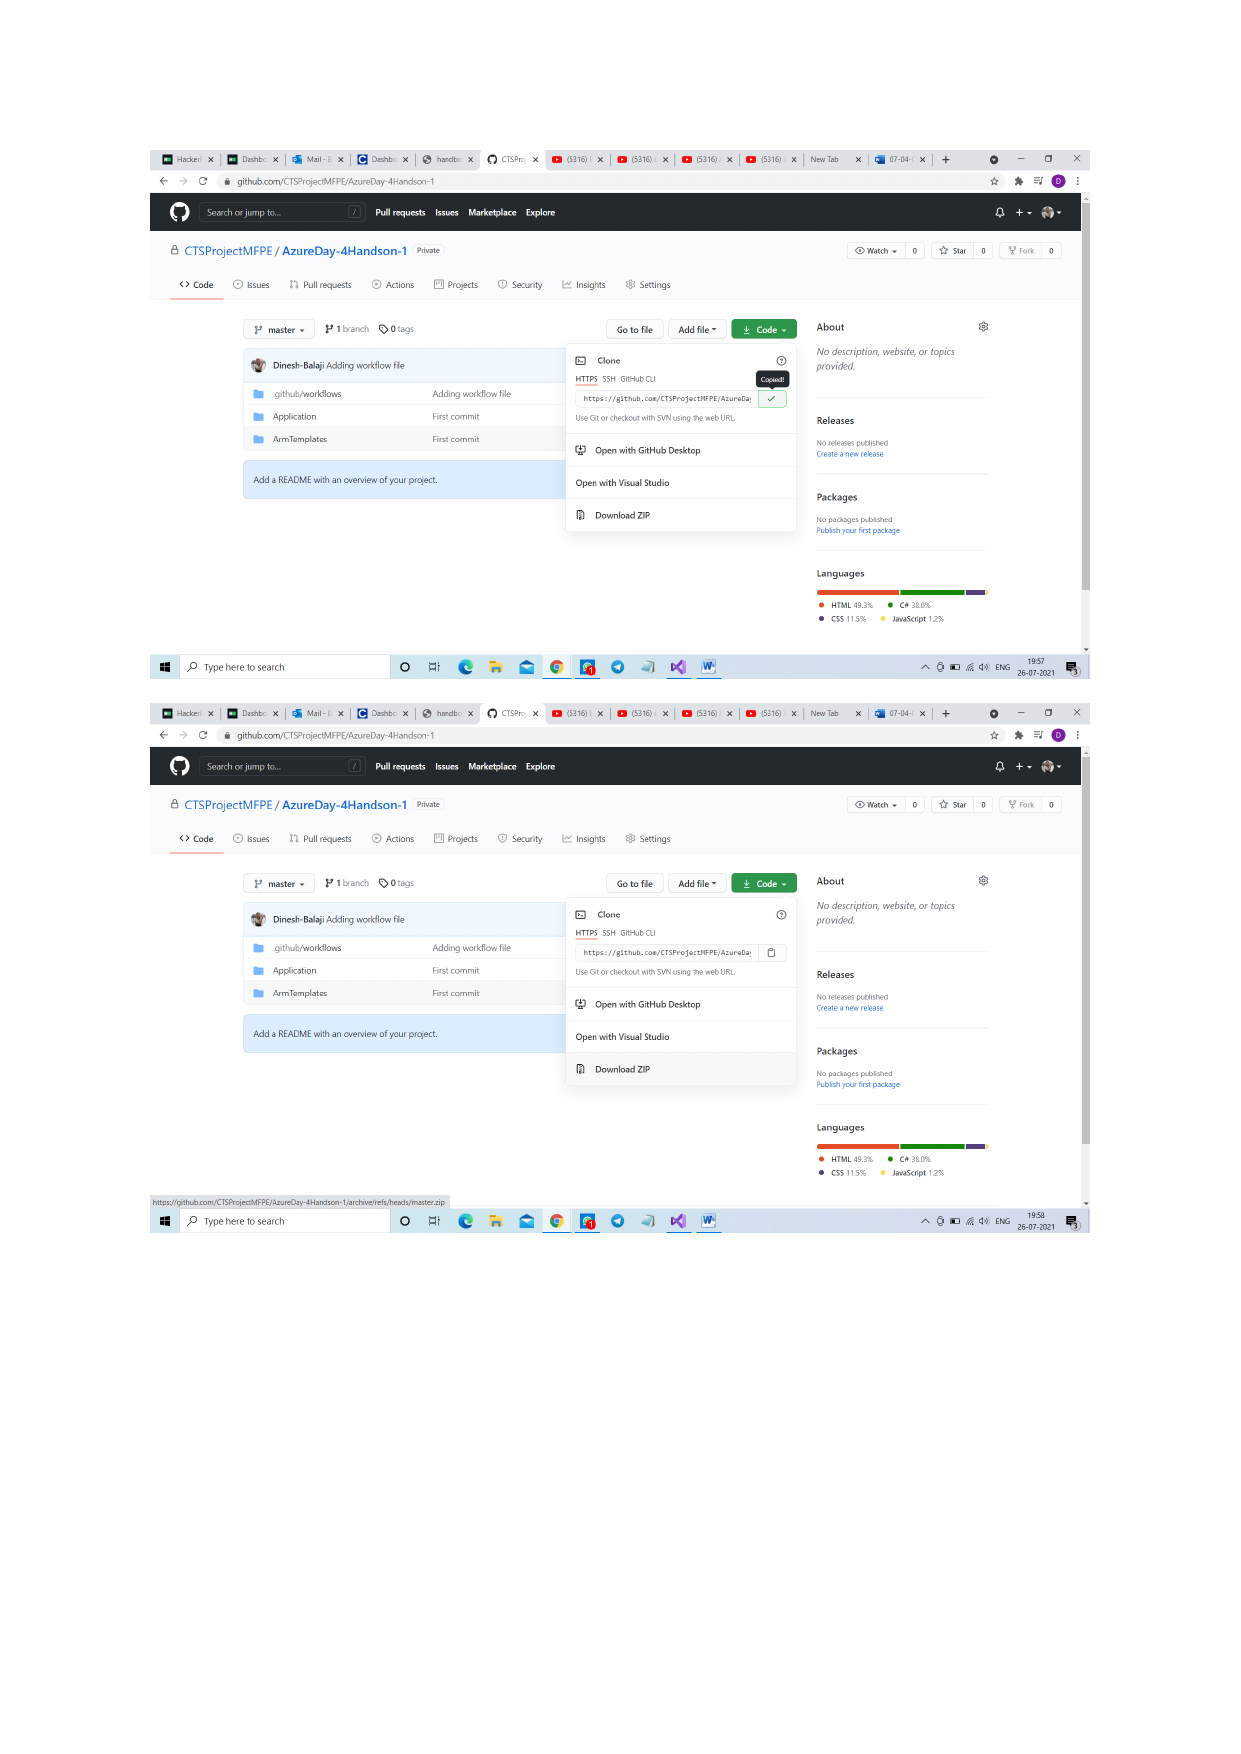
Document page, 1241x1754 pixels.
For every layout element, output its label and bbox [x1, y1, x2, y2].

picture [150, 703, 1091, 1233]
picture [150, 150, 1091, 679]
